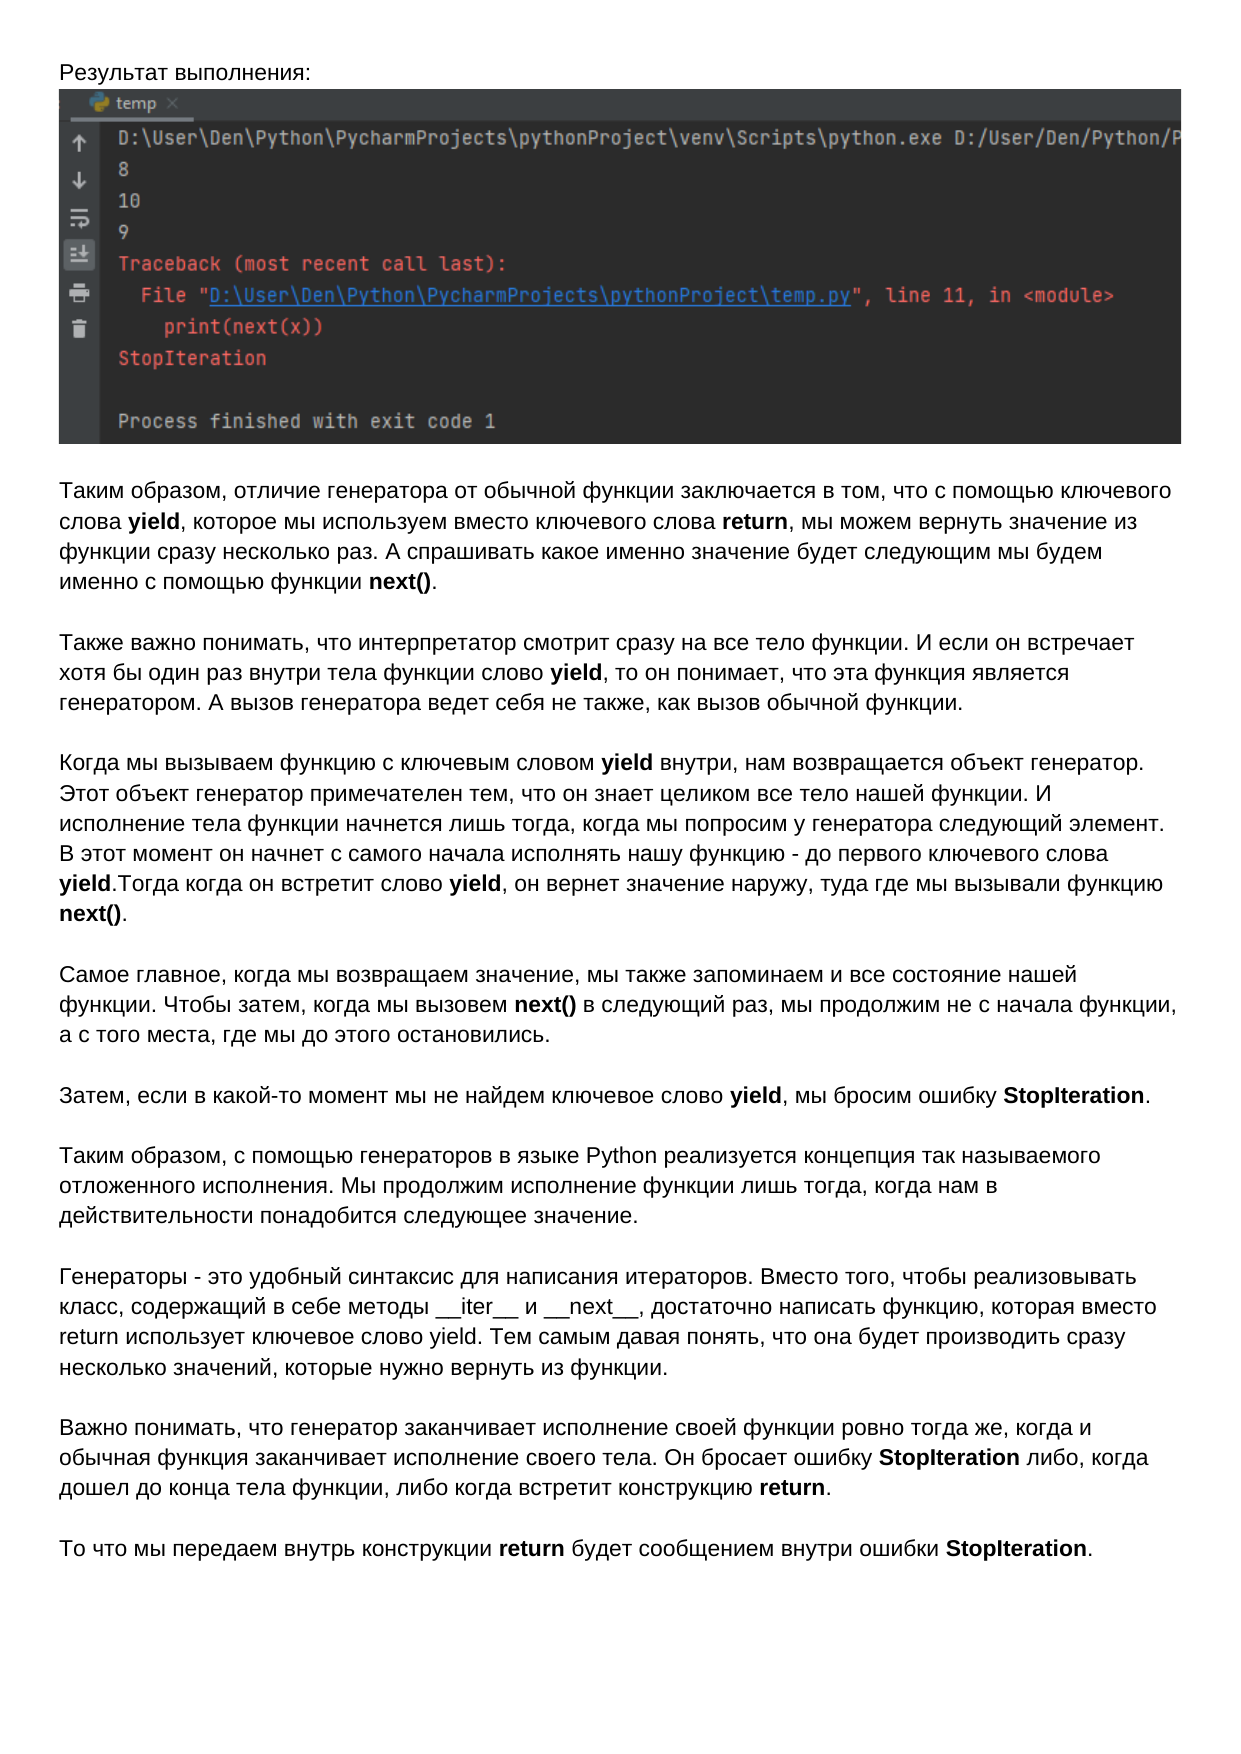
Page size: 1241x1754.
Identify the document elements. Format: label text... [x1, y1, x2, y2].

text Самое главное, когда мы возвращаем значение, мы также запоминаем и все состояние нашей функции. Чтобы затем, когда мы вызовем next() в следующий раз, мы продолжим не с начала функции, а с того места, где мы до этого остановились. [59, 961, 1181, 1047]
text Важно понимать, что генератор заканчивает исполнение своей функции ровно тогда же, когда и обычная функция заканчивает исполнение своего тела. Он бросает ошибку StopIteration либо, когда дошел до конца тела функции, либо когда встретит конструкцию return. [59, 1414, 1181, 1501]
text Когда мы вызываем функцию с ключевым словом yield внутри, нам возвращается объект генератор. Этот объект генератор примечателен тем, что он знает целиком все тело нашей функции. И исполнение тела функции начнется лишь тогда, когда мы попросим у генератора следующий элемент. В этот момент он начнет с самого начала исполнять нашу функцию - до первого ключевого слова yield.Тогда когда он встретит слово yield, он вернет значение наружу, туда где мы вызывали функцию next(). [59, 749, 1181, 927]
text То что мы передаем внутрь конструкции return будет сообщением внутри ошибки StopIteration. [59, 1535, 1181, 1561]
text Результат выполнения: [59, 59, 1181, 85]
text Таким образом, отличие генератора от обычной функции заключается в том, что с помощью ключевого слова yield, которое мы используем вместо ключевого слова return, мы можем вернуть значение из функции сразу несколько раз. А спрашивать какое именно значение будет следующим мы будем именно с помощью функции next(). [59, 477, 1181, 594]
text Генераторы - это удобный синтаксис для написания итераторов. Вместо того, чтобы реализовывать класс, содержащий в себе методы __iter__ и __next__, достаточно написать функцию, которая вместо return использует ключевое слово yield. Тем самым давая понять, что она будет производить сразу несколько значений, которые нужно вернуть из функции. [59, 1263, 1181, 1380]
text Таким образом, с помощью генераторов в языке Python реализуется концепция так называемого отложенного исполнения. Мы продолжим исполнение функции лишь тогда, когда нам в действительности понадобится следующее значение. [59, 1142, 1181, 1229]
text Затем, если в какой-то момент мы не найдем ключевое слово yield, мы бросим ошибку StopIteration. [59, 1082, 1181, 1108]
text Также важно понимать, что интерпретатор смотрит сразу на все тело функции. И если он встречает хотя бы один раз внутри тела функции слово yield, то он понимает, что эта функция является генератором. А вызов генератора ведет себя не также, как вызов обычной функции. [59, 628, 1181, 715]
picture [58, 89, 1182, 444]
